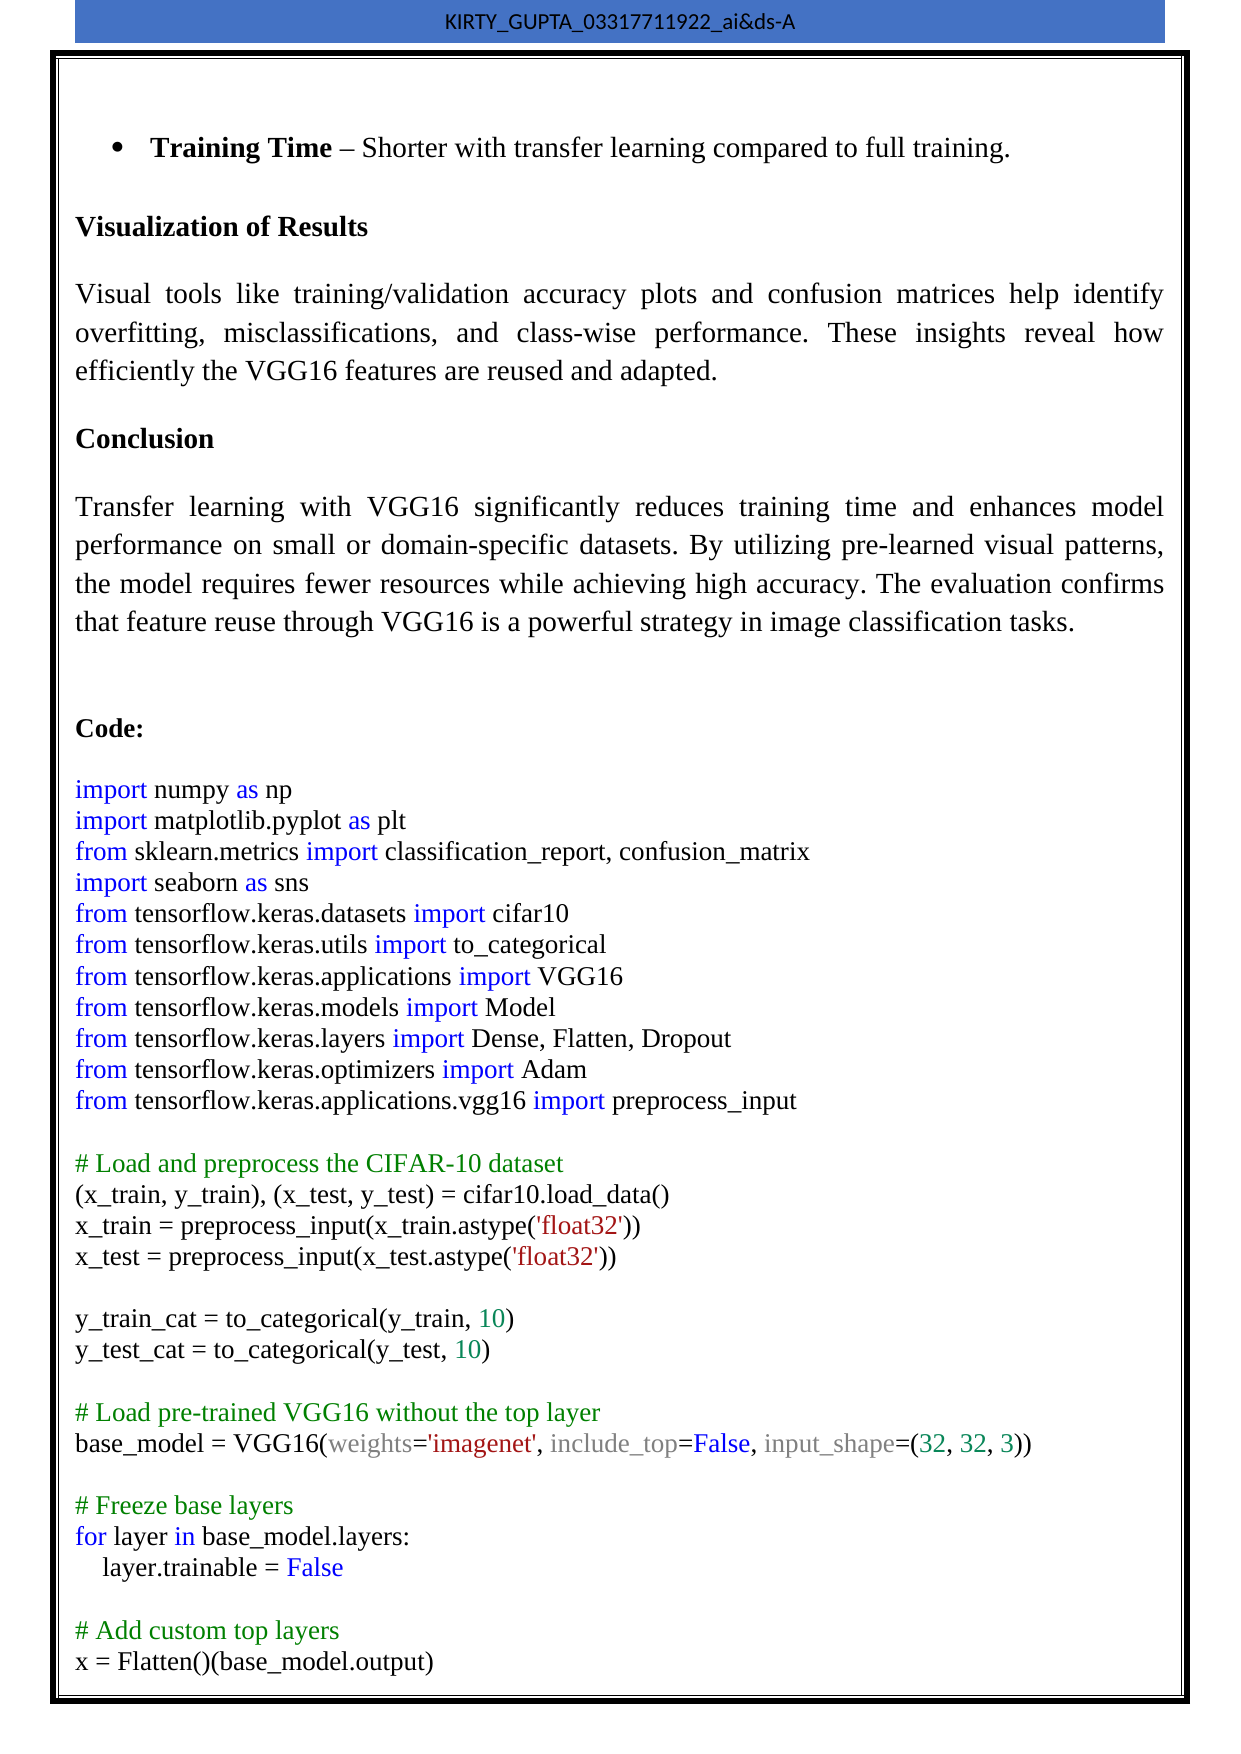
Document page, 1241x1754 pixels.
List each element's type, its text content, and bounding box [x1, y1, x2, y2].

text from tensorflow.keras.layers import Dense, Flatten, Dropout [75, 1022, 1165, 1053]
text base_model = VGG16(weights='imagenet', include_top=False, input_shape=(32, 32, 3)) [75, 1427, 1165, 1458]
text # Load and preprocess the CIFAR-10 dataset [75, 1147, 1165, 1178]
text Visual tools like training/validation accuracy plots and confusion matrices help identify overfitting, misclassifications, and class-wise performance. These insights reveal how efficiently the VGG16 features are reused and adapted. [75, 276, 1165, 387]
text x_train = preprocess_input(x_train.astype('float32')) [75, 1209, 1165, 1240]
text Code: [75, 712, 1165, 743]
text from tensorflow.keras.applications import VGG16 [75, 960, 1165, 991]
text x_test = preprocess_input(x_test.astype('float32')) [75, 1240, 1165, 1271]
text from sklearn.metrics import classification_report, confusion_matrix [75, 835, 1165, 866]
text x = Flatten()(base_model.output) [75, 1645, 1165, 1676]
text import numpy as np [75, 773, 1165, 804]
text import matplotlib.pyplot as plt [75, 804, 1165, 835]
text for layer in base_model.layers: [75, 1520, 1165, 1552]
text # Freeze base layers [75, 1489, 1165, 1520]
text Transfer learning with VGG16 significantly reduces training time and enhances model performance on small or domain-specific datasets. By utilizing pre-learned visual patterns, the model requires fewer resources while achieving high accuracy. The evaluation confirms that feature reuse through VGG16 is a powerful strategy in image classification tasks. [75, 489, 1165, 638]
text # Load pre-trained VGG16 without the top layer [75, 1396, 1165, 1427]
text from tensorflow.keras.models import Model [75, 991, 1165, 1022]
text y_train_cat = to_categorical(y_train, 10) [75, 1302, 1165, 1333]
text # Add custom top layers [75, 1614, 1165, 1645]
text from tensorflow.keras.applications.vgg16 import preprocess_input [75, 1084, 1165, 1116]
text y_test_cat = to_categorical(y_test, 10) [75, 1333, 1165, 1365]
text import seaborn as sns [75, 866, 1165, 897]
text (x_train, y_train), (x_test, y_test) = cifar10.load_data() [75, 1178, 1165, 1209]
text layer.trainable = False [75, 1552, 1165, 1583]
list Training Time – Shorter with transfer learning compared to full training. [112, 130, 1165, 163]
text Conclusion [75, 421, 1165, 455]
text from tensorflow.keras.utils import to_categorical [75, 929, 1165, 960]
text from tensorflow.keras.datasets import cifar10 [75, 897, 1165, 929]
text from tensorflow.keras.optimizers import Adam [75, 1053, 1165, 1084]
text Visualization of Results [75, 209, 1165, 243]
